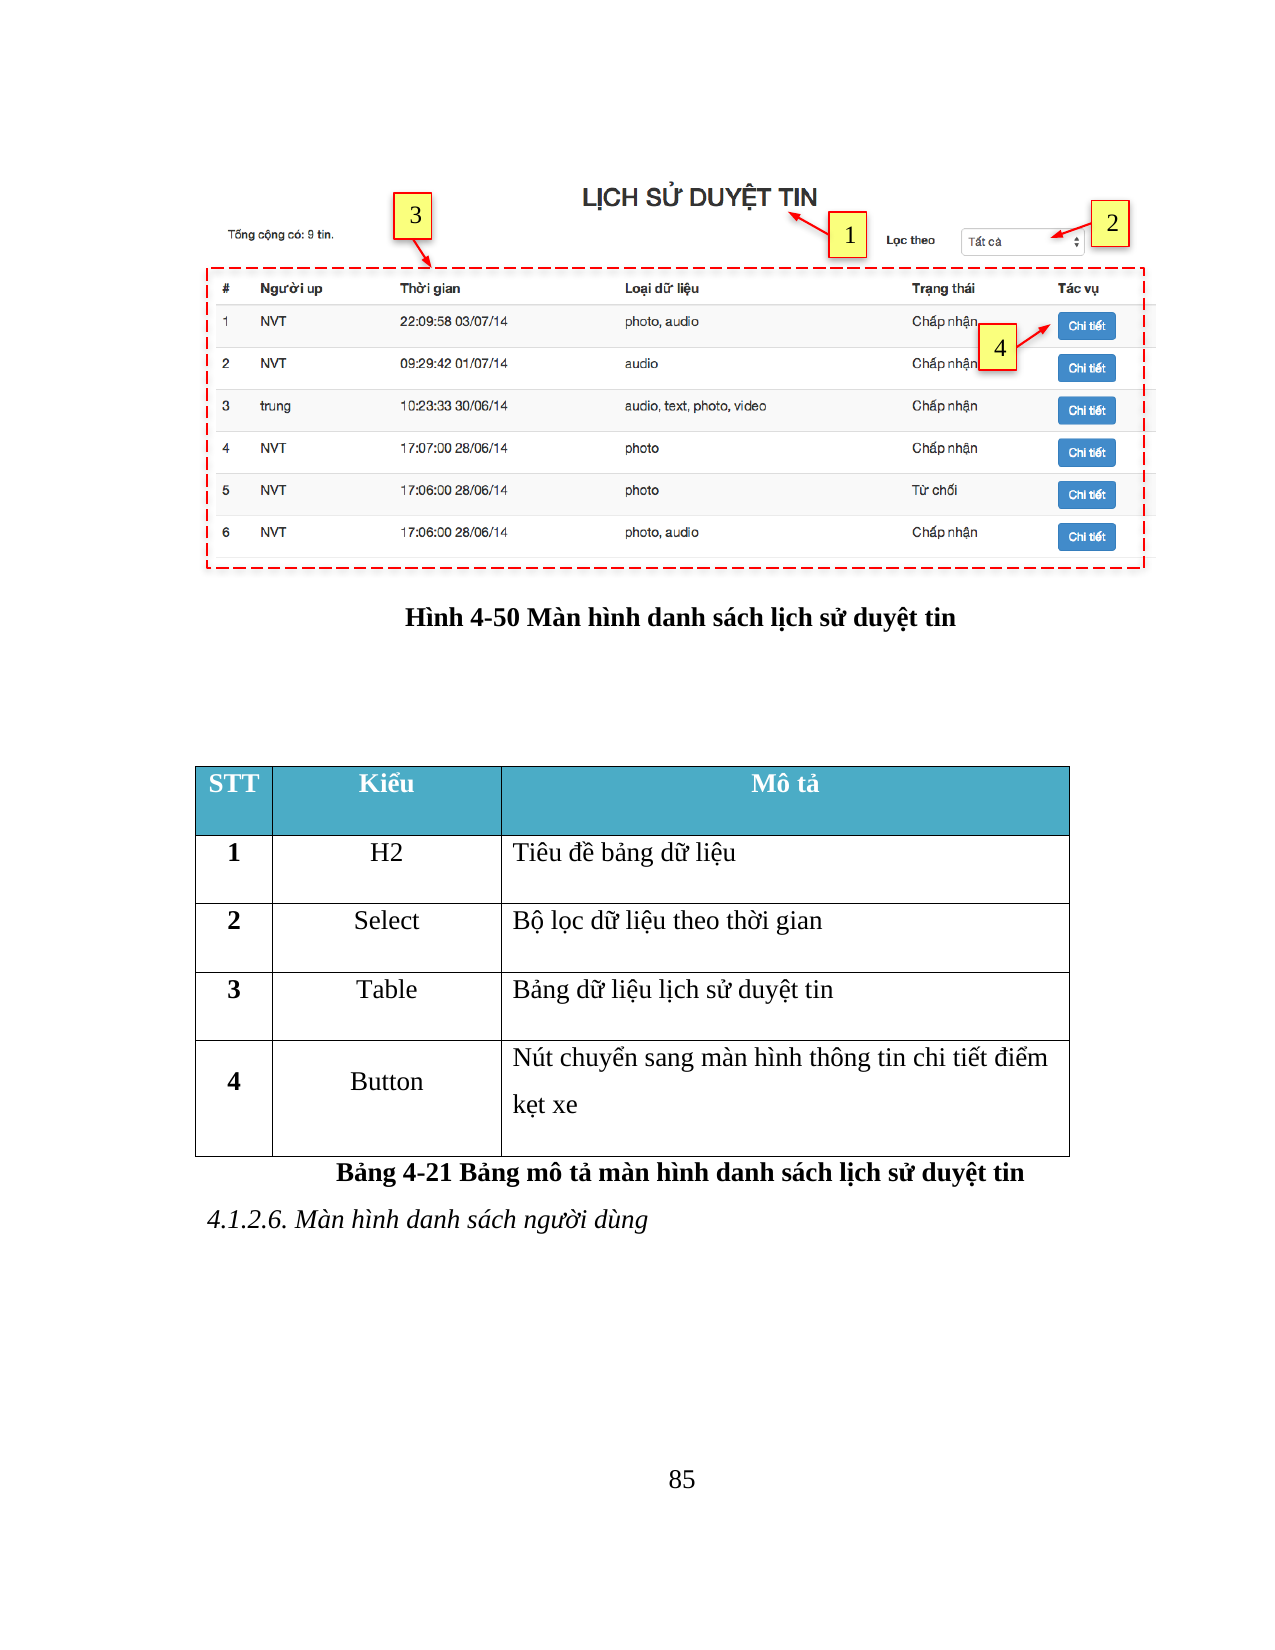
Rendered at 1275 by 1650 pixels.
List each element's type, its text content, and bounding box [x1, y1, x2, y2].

table_cell Button [273, 1041, 501, 1156]
table_header Kiểu [273, 767, 501, 835]
table_cell 3 [196, 973, 272, 1040]
table_cell Bảng dữ liệu lịch sử duyệt tin [502, 973, 1069, 1040]
table_cell H2 [273, 836, 501, 903]
table_cell 4 [196, 1041, 272, 1156]
table_header STT [196, 767, 272, 835]
table_cell Tiêu đề bảng dữ liệu [502, 836, 1069, 903]
table_header Mô tả [502, 767, 1069, 835]
text 4.1.2.6. Màn hình danh sách người dùng [207, 1203, 1157, 1234]
table_cell Bộ lọc dữ liệu theo thời gian [502, 904, 1069, 972]
picture [207, 177, 1156, 558]
table_cell 2 [196, 904, 272, 972]
table_cell 1 [196, 836, 272, 903]
table_cell Nút chuyển sang màn hình thông tin chi tiết điểm kẹt xe [502, 1041, 1069, 1156]
text Bảng 4-7 Bảng mô tả màn hình danh sách lịch sử duyệt tin [207, 1157, 1154, 1188]
text Hình 4-8 Màn hình danh sách lịch sử duyệt tin [207, 601, 1154, 632]
table_cell Select [273, 904, 501, 972]
table_cell Table [273, 973, 501, 1040]
